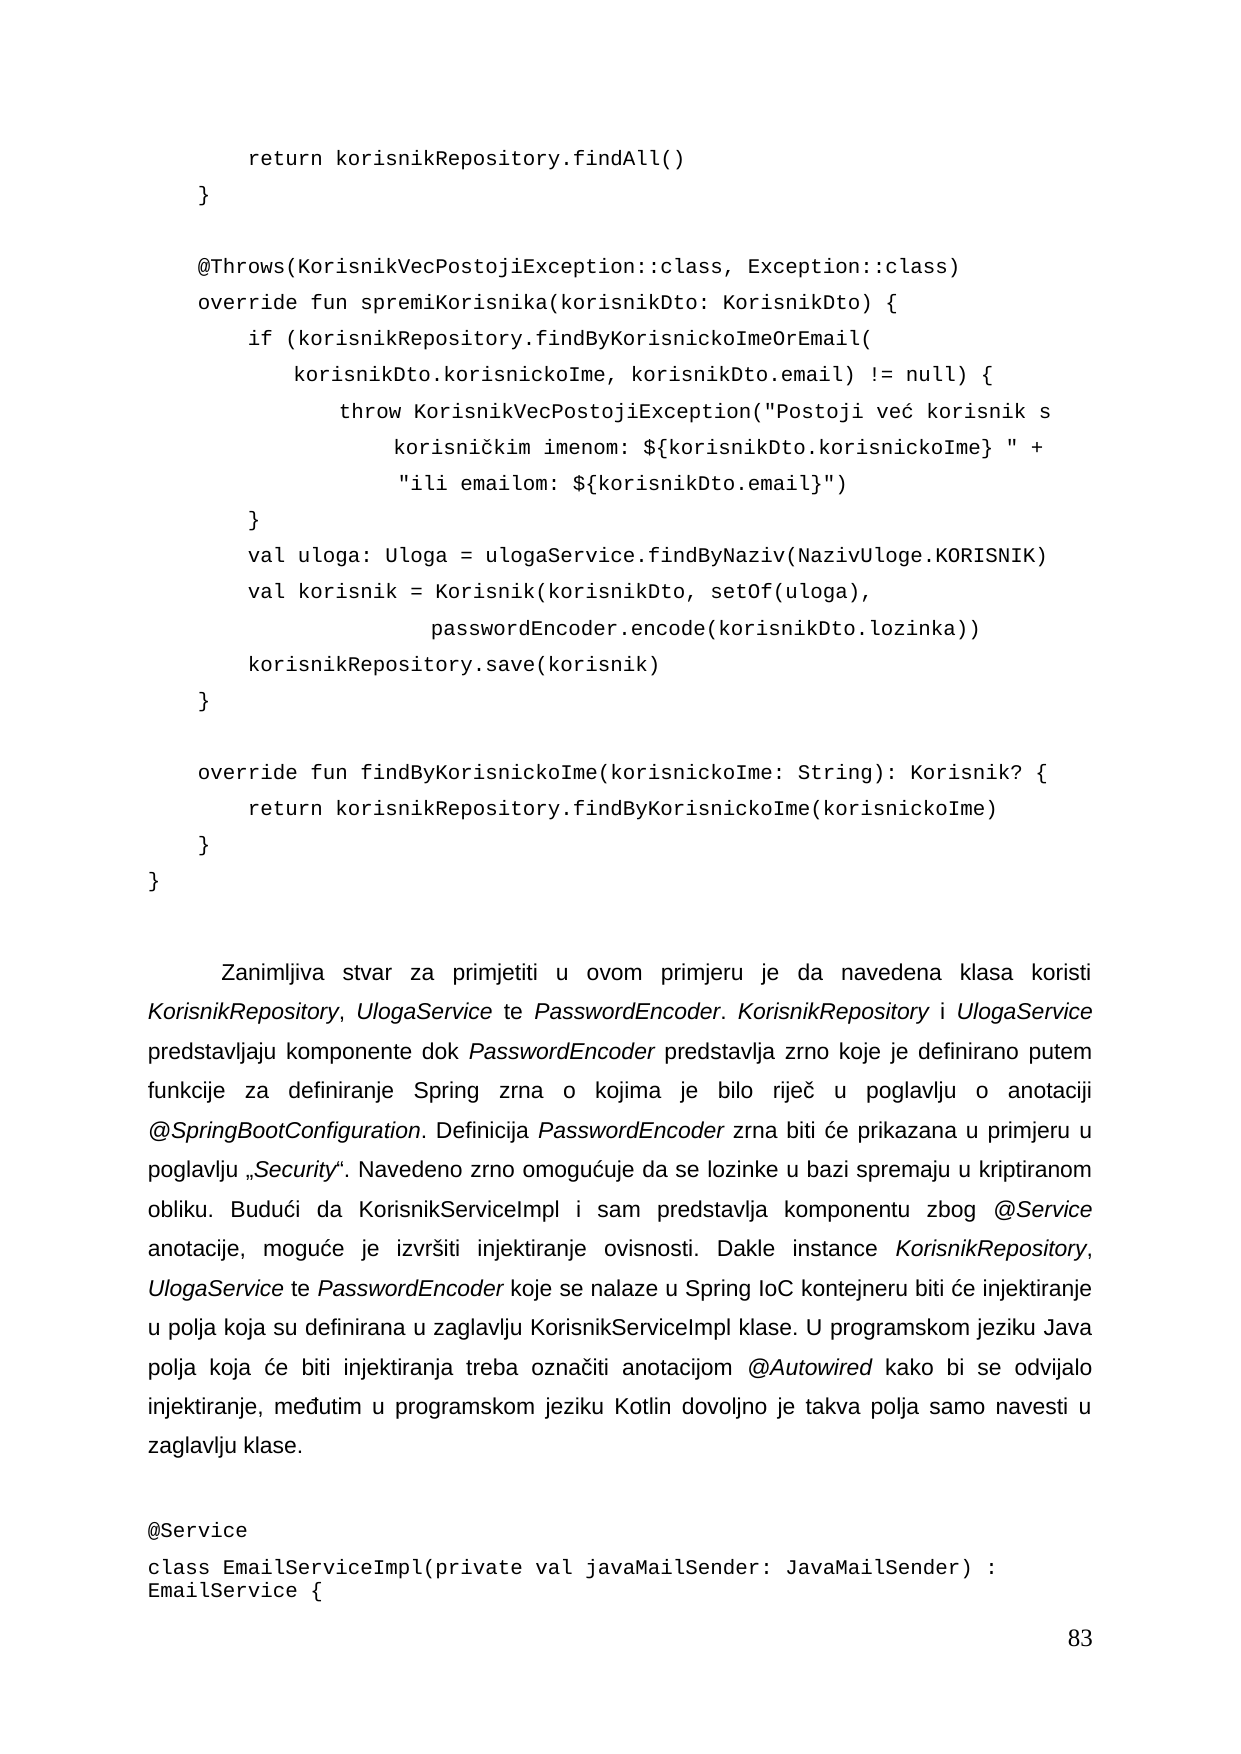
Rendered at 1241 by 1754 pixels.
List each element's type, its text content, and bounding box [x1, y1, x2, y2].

text if (korisnikRepository.findByKorisnickoImeOrEmail( [148, 328, 1093, 352]
text korisnikDto.korisnickoIme, korisnikDto.email) != null) { [148, 364, 1093, 388]
text } [148, 834, 1093, 858]
text } [148, 184, 1093, 207]
text override fun spremiKorisnika(korisnikDto: KorisnikDto) { [148, 292, 1093, 316]
text } [148, 690, 1093, 713]
text val korisnik = Korisnik(korisnikDto, setOf(uloga), [148, 581, 1093, 605]
text korisničkim imenom: ${korisnikDto.korisnickoIme} " + [148, 437, 1093, 460]
text passwordEncoder.encode(korisnikDto.lozinka)) [148, 617, 1093, 641]
text Zanimljiva stvar za primjetiti u ovom primjeru je da navedena klasa koristi KorisnikRepository, UlogaService te PasswordEncoder. KorisnikRepository i UlogaService predstavljaju komponente dok PasswordEncoder predstavlja zrno koje je definirano putem funkcije za definiranje Spring zrna o kojima je bilo riječ u poglavlju o anotaciji @SpringBootConfiguration. Definicija PasswordEncoder zrna biti će prikazana u primjeru u poglavlju „Security“. Navedeno zrno omogućuje da se lozinke u bazi spremaju u kriptiranom obliku. Budući da KorisnikServiceImpl i sam predstavlja komponentu zbog @Service anotacije, moguće je izvršiti injektiranje ovisnosti. Dakle instance KorisnikRepository, UlogaService te PasswordEncoder koje se nalaze u Spring IoC kontejneru biti će injektiranje u polja koja su definirana u zaglavlju KorisnikServiceImpl klase. U programskom jeziku Java polja koja će biti injektiranja treba označiti anotacijom @Autowired kako bi se odvijalo injektiranje, međutim u programskom jeziku Kotlin dovoljno je takva polja samo navesti u zaglavlju klase. [148, 959, 1093, 1459]
text throw KorisnikVecPostojiException("Postoji već korisnik s [148, 401, 1093, 424]
text return korisnikRepository.findByKorisnickoIme(korisnickoIme) [148, 798, 1093, 822]
text korisnikRepository.save(korisnik) [148, 654, 1093, 677]
text return korisnikRepository.findAll() [148, 148, 1093, 171]
text "ili emailom: ${korisnikDto.email}") [148, 473, 1093, 497]
text class EmailServiceImpl(private val javaMailSender: JavaMailSender) : EmailService { [148, 1557, 1093, 1604]
text val uloga: Uloga = ulogaService.findByNaziv(NazivUloge.KORISNIK) [148, 545, 1093, 569]
text } [148, 871, 1093, 894]
text } [148, 509, 1093, 533]
text @Throws(KorisnikVecPostojiException::class, Exception::class) [148, 256, 1093, 280]
text @Service [148, 1521, 1093, 1544]
text override fun findByKorisnickoIme(korisnickoIme: String): Korisnik? { [148, 762, 1093, 786]
